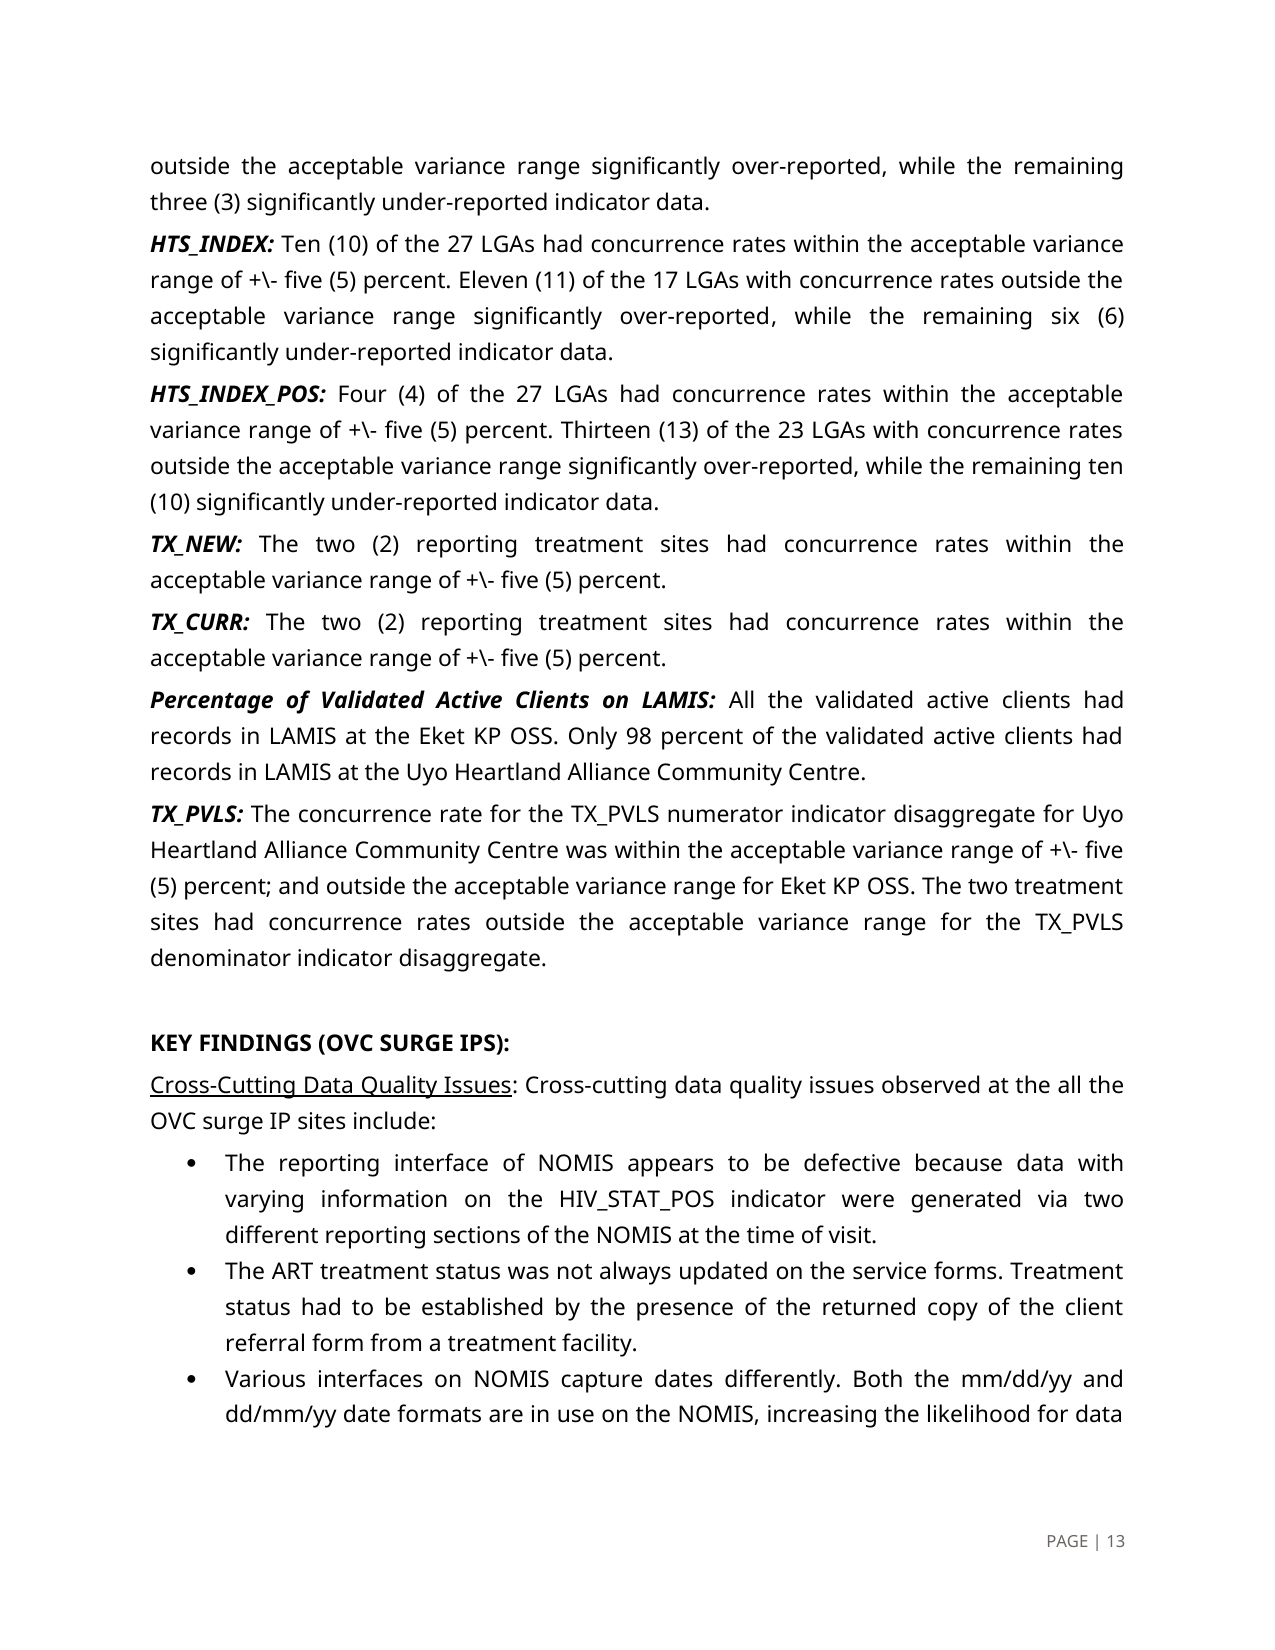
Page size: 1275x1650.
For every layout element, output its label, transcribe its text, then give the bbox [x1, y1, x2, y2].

text TX_PVLS: The concurrence rate for the TX_PVLS numerator indicator disaggregate for Uyo Heartland Alliance Community Centre was within the acceptable variance range of +\- five (5) percent; and outside the acceptable variance range for Eket KP OSS. The two treatment sites had concurrence rates outside the acceptable variance range for the TX_PVLS denominator indicator disaggregate. [150, 798, 1125, 973]
text HTS_INDEX_POS: Four (4) of the 27 LGAs had concurrence rates within the acceptable variance range of +\- five (5) percent. Thirteen (13) of the 23 LGAs with concurrence rates outside the acceptable variance range significantly over-reported, while the remaining ten (10) significantly under-reported indicator data. [150, 378, 1125, 517]
text Cross-Cutting Data Quality Issues: Cross-cutting data quality issues observed at the all the OVC surge IP sites include: [150, 1069, 1125, 1136]
list The reporting interface of NOMIS appears to be defective because data with varying information on the HIV_STAT_POS indicator were generated via two different reporting sections of the NOMIS at the time of visit. [187, 1147, 1125, 1250]
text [150, 150, 1125, 217]
text TX_CURR: The two (2) reporting treatment sites had concurrence rates within the acceptable variance range of +\- five (5) percent. [150, 606, 1125, 673]
text Percentage of Validated Active Clients on LAMIS: All the validated active clients had records in LAMIS at the Eket KP OSS. Only 98 percent of the validated active clients had records in LAMIS at the Uyo Heartland Alliance Community Centre. [150, 684, 1125, 787]
text TX_NEW: The two (2) reporting treatment sites had concurrence rates within the acceptable variance range of +\- five (5) percent. [150, 528, 1125, 595]
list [187, 1362, 1125, 1430]
text HTS_INDEX: Ten (10) of the 27 LGAs had concurrence rates within the acceptable variance range of +\- five (5) percent. Eleven (11) of the 17 LGAs with concurrence rates outside the acceptable variance range significantly over-reported, while the remaining six (6) significantly under-reported indicator data. [150, 228, 1125, 367]
list The ART treatment status was not always updated on the service forms. Treatment status had to be established by the presence of the returned copy of the client referral form from a treatment facility. [187, 1255, 1125, 1358]
text KEY FINDINGS (OVC SURGE IPS): [150, 1027, 1125, 1058]
